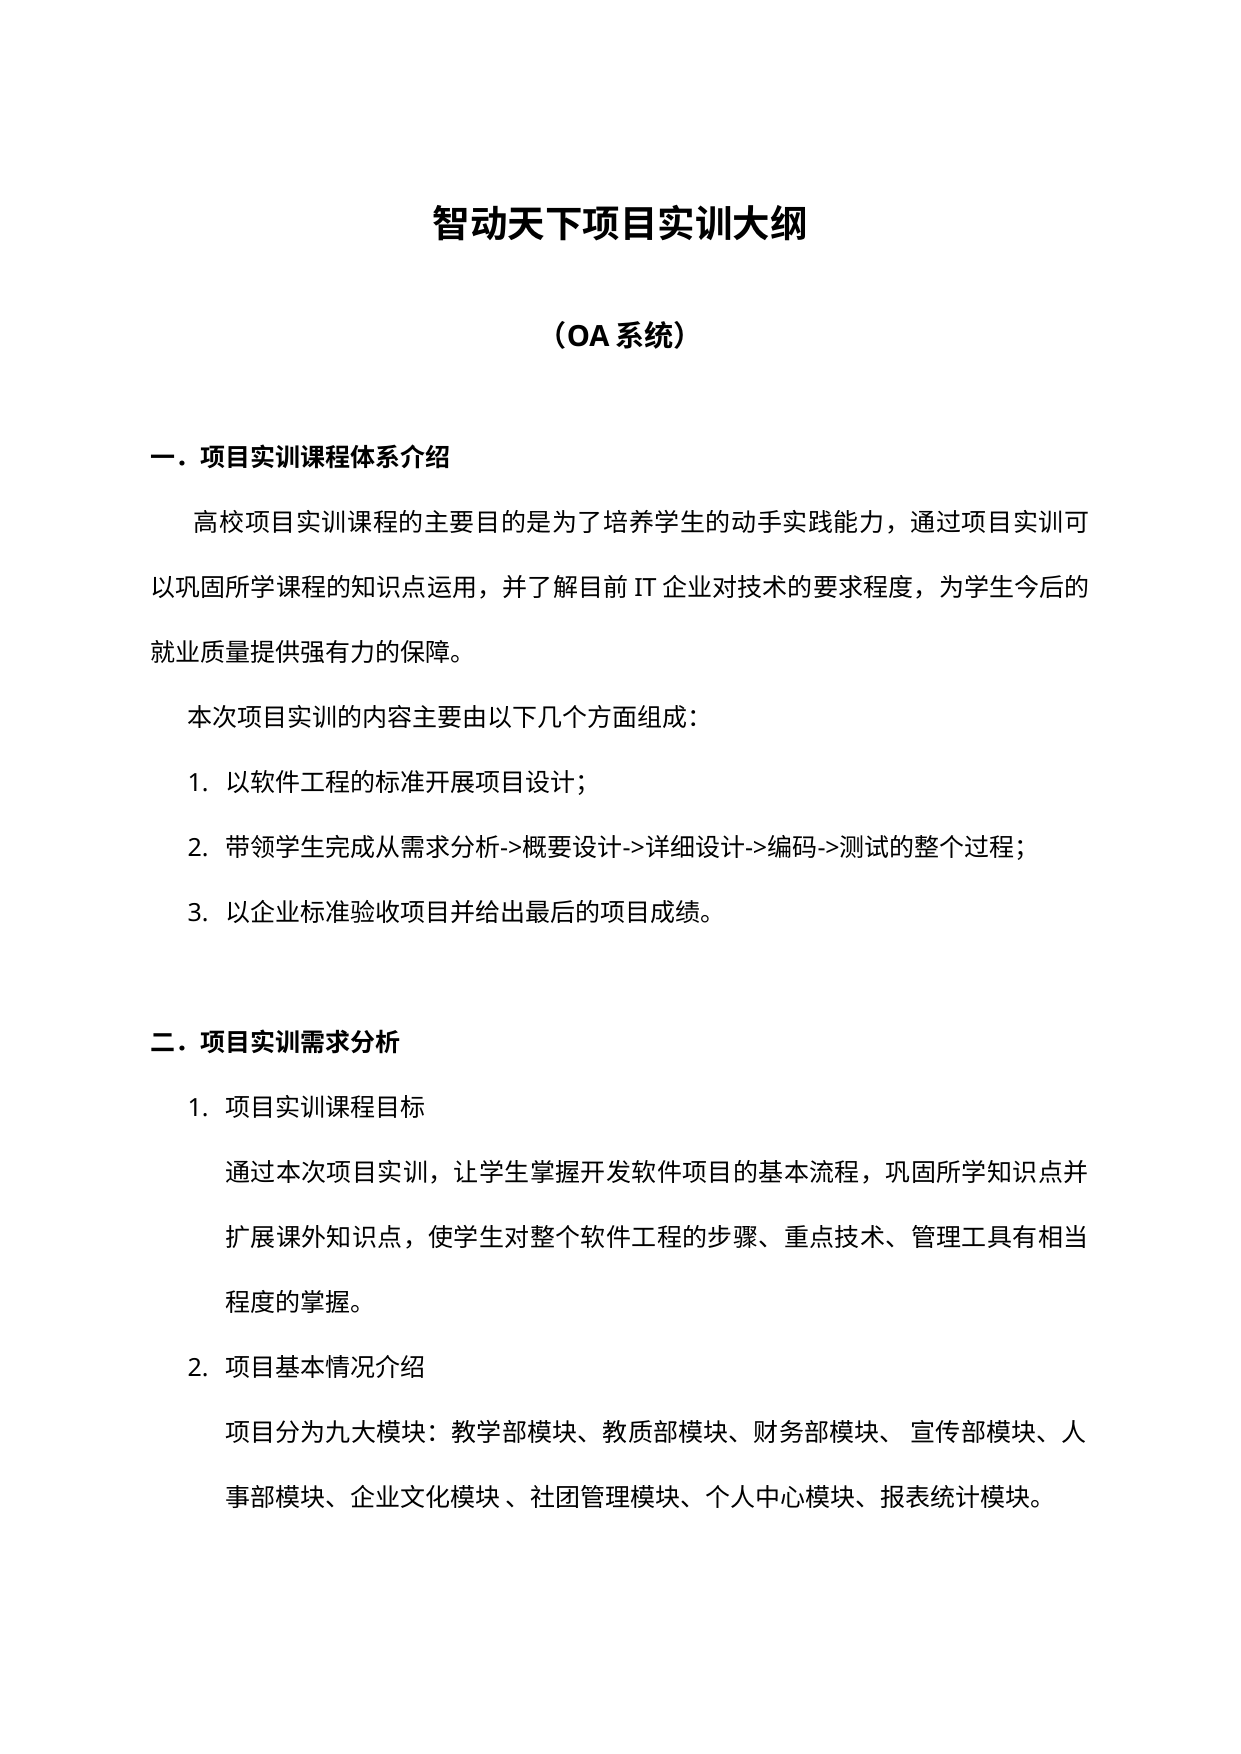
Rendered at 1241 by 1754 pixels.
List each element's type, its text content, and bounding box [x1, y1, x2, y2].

list 以企业标准验收项目并给出最后的项目成绩。 [187, 878, 1090, 943]
list 通过本次项目实训，让学生掌握开发软件项目的基本流程，巩固所学知识点并扩展课外知识点，使学生对整个软件工程的步骤、重点技术、管理工具有相当程度的掌握。 [225, 1138, 1090, 1333]
text 一．项目实训课程体系介绍 [150, 423, 1090, 488]
list 项目基本情况介绍 [187, 1333, 1090, 1398]
text 本次项目实训的内容主要由以下几个方面组成： [150, 683, 1090, 748]
list 项目实训课程目标 [187, 1073, 1090, 1138]
text 高校项目实训课程的主要目的是为了培养学生的动手实践能力，通过项目实训可以巩固所学课程的知识点运用，并了解目前IT企业对技术的要求程度，为学生今后的就业质量提供强有力的保障。 [150, 488, 1090, 683]
text 智动天下项目实训大纲 （OA系统） [150, 189, 1090, 366]
list 带领学生完成从需求分析->概要设计->详细设计->编码->测试的整个过程； [187, 813, 1090, 878]
list 以软件工程的标准开展项目设计； [187, 748, 1090, 813]
list 项目分为九大模块：教学部模块、教质部模块、财务部模块、 宣传部模块、人事部模块、企业文化模块 、社团管理模块、个人中心模块、报表统计模块。 [225, 1398, 1090, 1528]
text 二．项目实训需求分析 [150, 1008, 1090, 1073]
